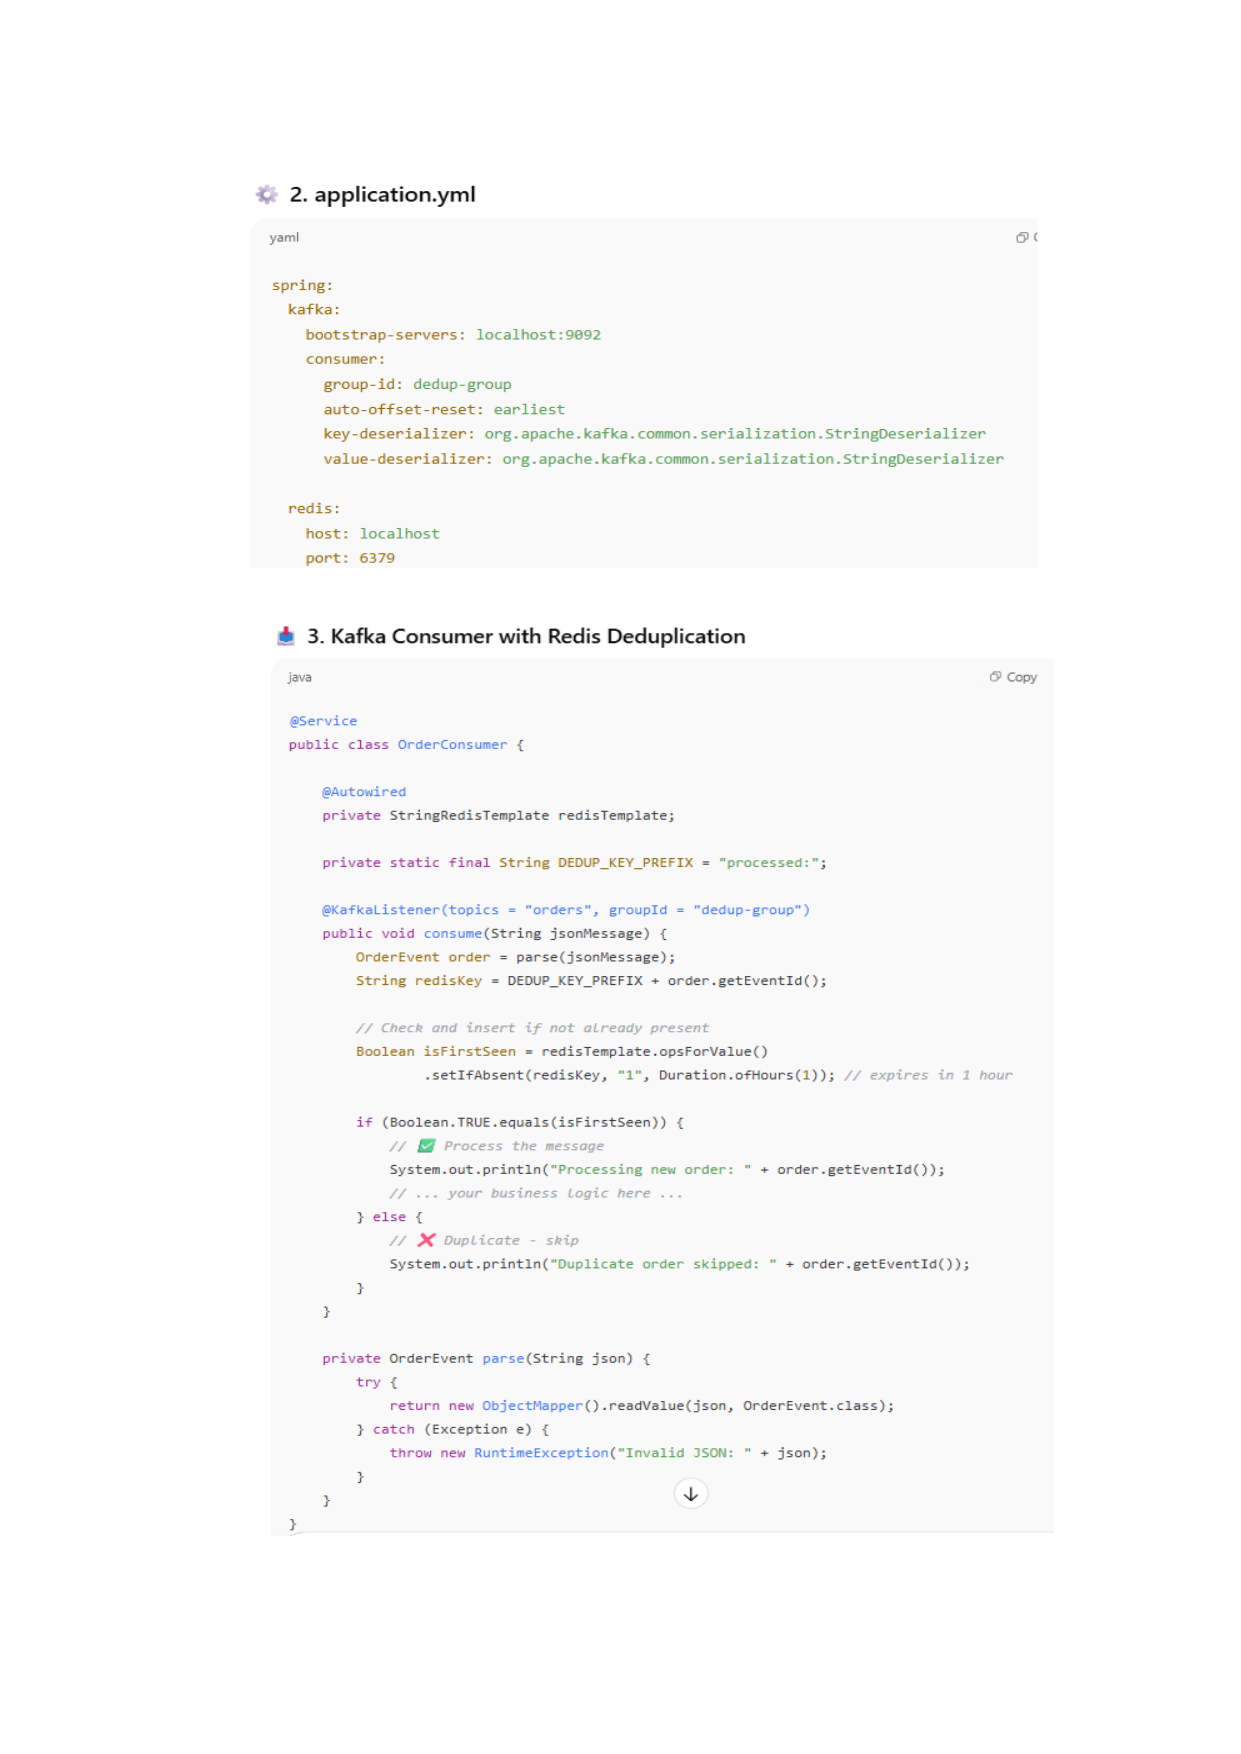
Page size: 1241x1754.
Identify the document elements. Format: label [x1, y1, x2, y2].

picture [225, 150, 1038, 568]
picture [225, 586, 1054, 1536]
